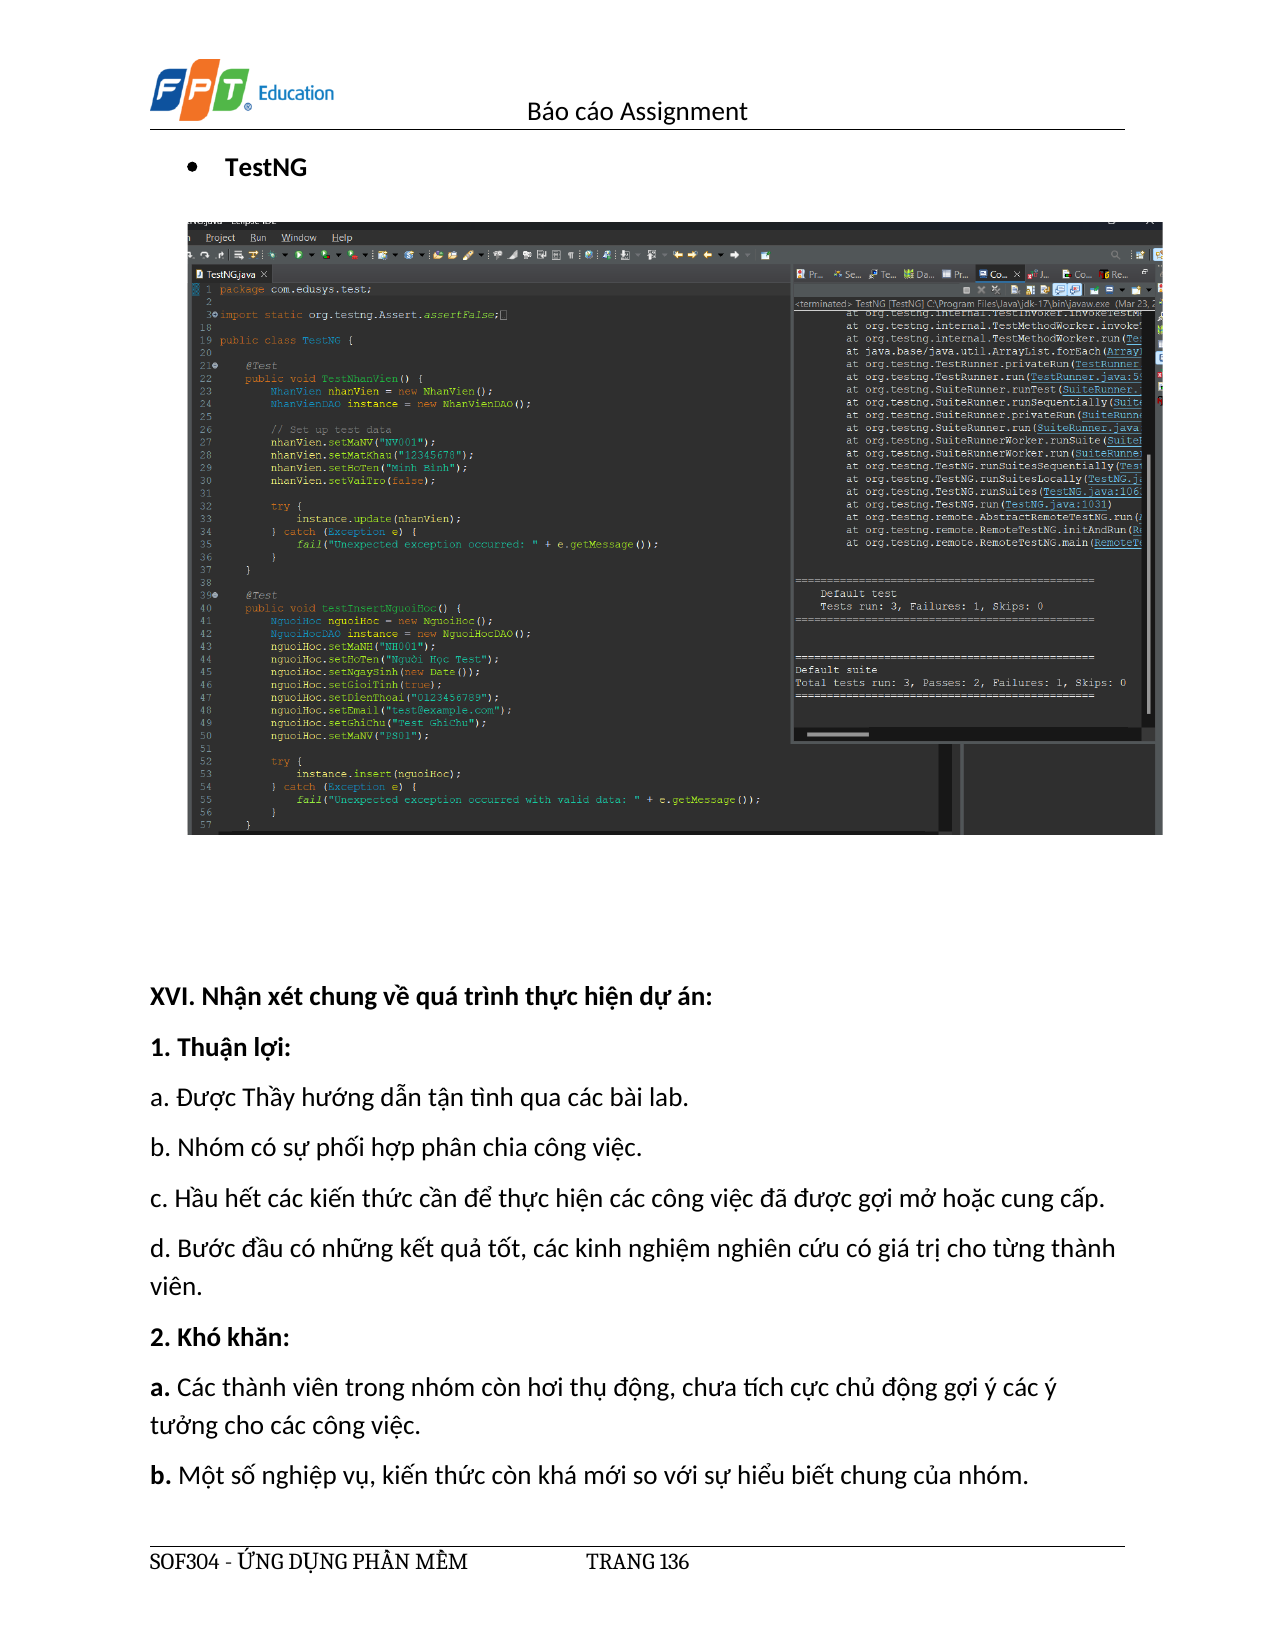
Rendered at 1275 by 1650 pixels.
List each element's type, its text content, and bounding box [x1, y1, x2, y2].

text d. Bước đầu có những kết quả tốt, các kinh nghiệm nghiên cứu có giá trị cho từng thành viên. [150, 1231, 1125, 1302]
text 1. Thuận lợi: [150, 1030, 1125, 1063]
text 2. Khó khăn: [150, 1320, 1125, 1353]
text b. Một số nghiệp vụ, kiến thức còn khá mới so với sự hiểu biết chung của nhóm. [150, 1458, 1125, 1491]
text c. Hầu hết các kiến thức cần để thực hiện các công việc đã được gợi mở hoặc cung cấp. [150, 1181, 1125, 1214]
list TestNG [187, 150, 1122, 183]
text a. Các thành viên trong nhóm còn hơi thụ động, chưa tích cực chủ động gợi ý các ý tưởng cho các công việc. [150, 1370, 1125, 1441]
text XVI. Nhận xét chung về quá trình thực hiện dự án: [150, 979, 1125, 1012]
text a. Được Thầy hướng dẫn tận tình qua các bài lab. [150, 1080, 1125, 1113]
picture [150, 59, 336, 121]
text b. Nhóm có sự phối hợp phân chia công việc. [150, 1131, 1125, 1163]
picture [187, 222, 1163, 835]
